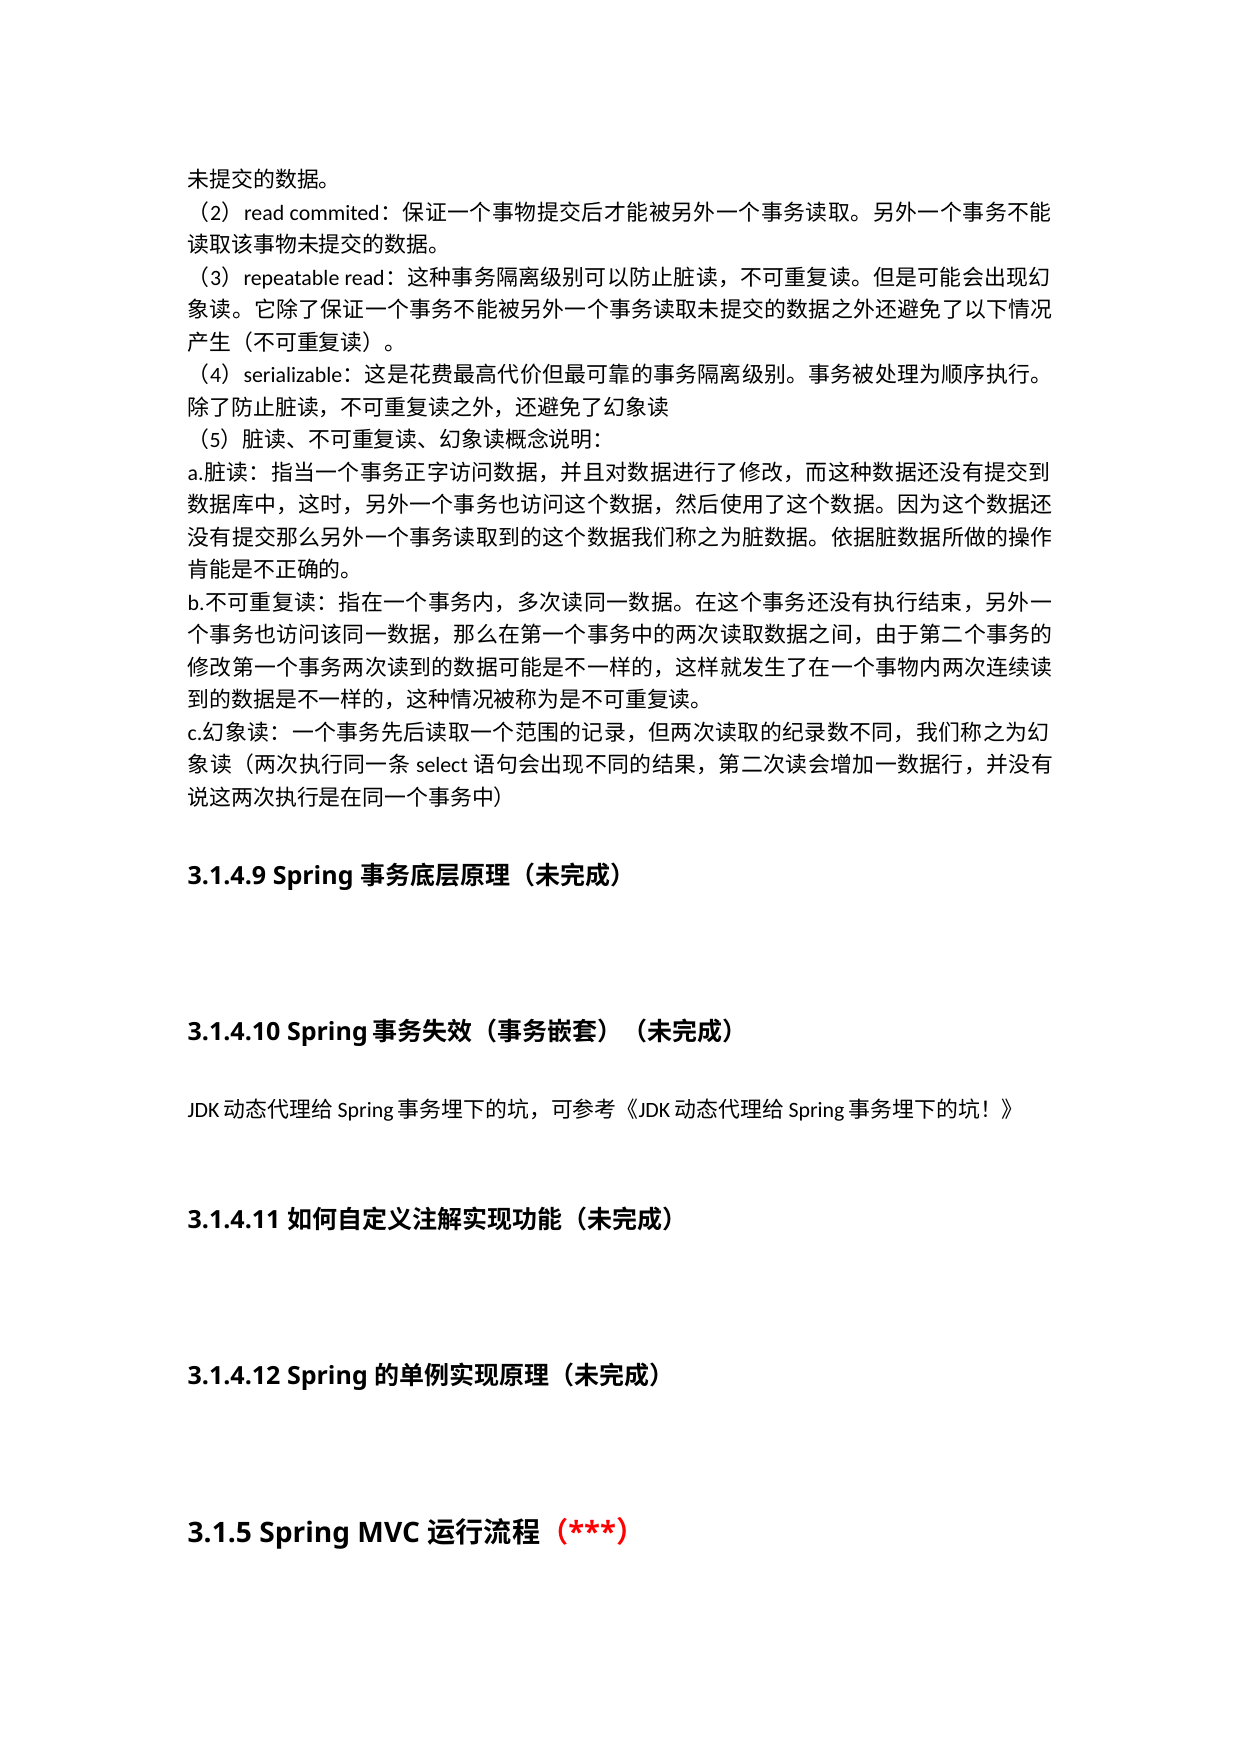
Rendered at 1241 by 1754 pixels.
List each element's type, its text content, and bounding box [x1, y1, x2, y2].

subtitle 3.1.4.12 Spring 的单例实现原理（未完成） [187, 1341, 1053, 1406]
text JDK动态代理给Spring事务埋下的坑，可参考《JDK动态代理给Spring事务埋下的坑！》 [187, 1091, 1053, 1124]
text （5）脏读、不可重复读、幻象读概念说明： [187, 422, 1053, 454]
text b.不可重复读：指在一个事务内，多次读同一数据。在这个事务还没有执行结束，另外一个事务也访问该同一数据，那么在第一个事务中的两次读取数据之间，由于第二个事务的修改第一个事务两次读到的数据可能是不一样的，这样就发生了在一个事物内两次连续读到的数据是不一样的，这种情况被称为是不可重复读。 [187, 584, 1053, 714]
text a.脏读：指当一个事务正字访问数据，并且对数据进行了修改，而这种数据还没有提交到数据库中，这时，另外一个事务也访问这个数据，然后使用了这个数据。因为这个数据还没有提交那么另外一个事务读取到的这个数据我们称之为脏数据。依据脏数据所做的操作肯能是不正确的。 [187, 454, 1053, 584]
text （3）repeatable read：这种事务隔离级别可以防止脏读，不可重复读。但是可能会出现幻象读。它除了保证一个事务不能被另外一个事务读取未提交的数据之外还避免了以下情况产生（不可重复读）。 [187, 259, 1053, 357]
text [187, 162, 1053, 194]
text c.幻象读：一个事务先后读取一个范围的记录，但两次读取的纪录数不同，我们称之为幻象读（两次执行同一条 select 语句会出现不同的结果，第二次读会增加一数据行，并没有说这两次执行是在同一个事务中） [187, 714, 1053, 812]
subtitle 3.1.4.10 Spring事务失效（事务嵌套）（未完成） [187, 997, 1053, 1062]
text （4）serializable：这是花费最高代价但最可靠的事务隔离级别。事务被处理为顺序执行。除了防止脏读，不可重复读之外，还避免了幻象读 [187, 357, 1053, 422]
subtitle 3.1.4.11 如何自定义注解实现功能（未完成） [187, 1185, 1053, 1250]
text （2）read commited：保证一个事物提交后才能被另外一个事务读取。另外一个事务不能读取该事物未提交的数据。 [187, 194, 1053, 259]
subtitle 3.1.4.9 Spring 事务底层原理（未完成） [187, 841, 1053, 906]
subtitle 3.1.5 Spring MVC 运行流程（***） [187, 1497, 1053, 1562]
